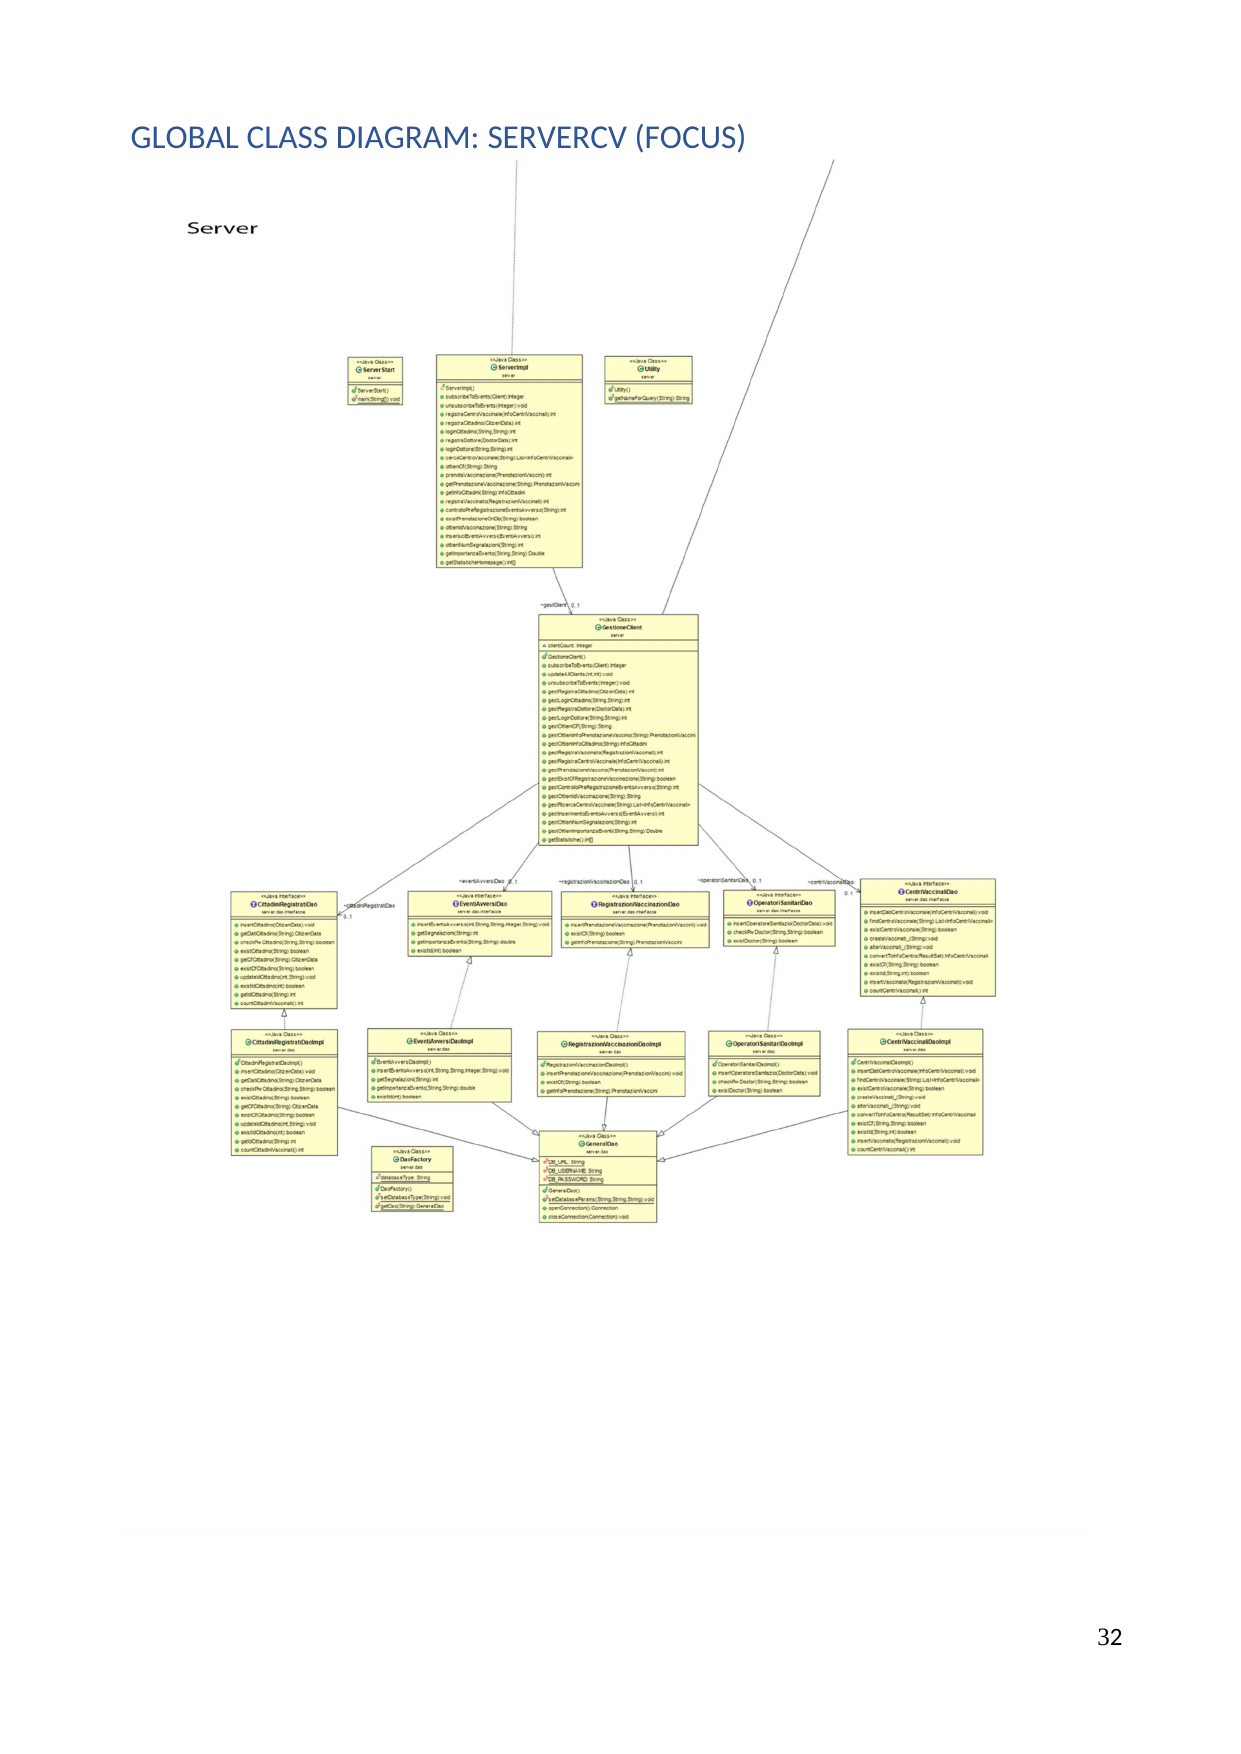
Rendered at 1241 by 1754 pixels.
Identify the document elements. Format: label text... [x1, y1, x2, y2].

picture [117, 159, 1092, 1536]
subtitle GLOBAL CLASS DIAGRAM: SERVERCV (FOCUS) [130, 116, 1146, 157]
